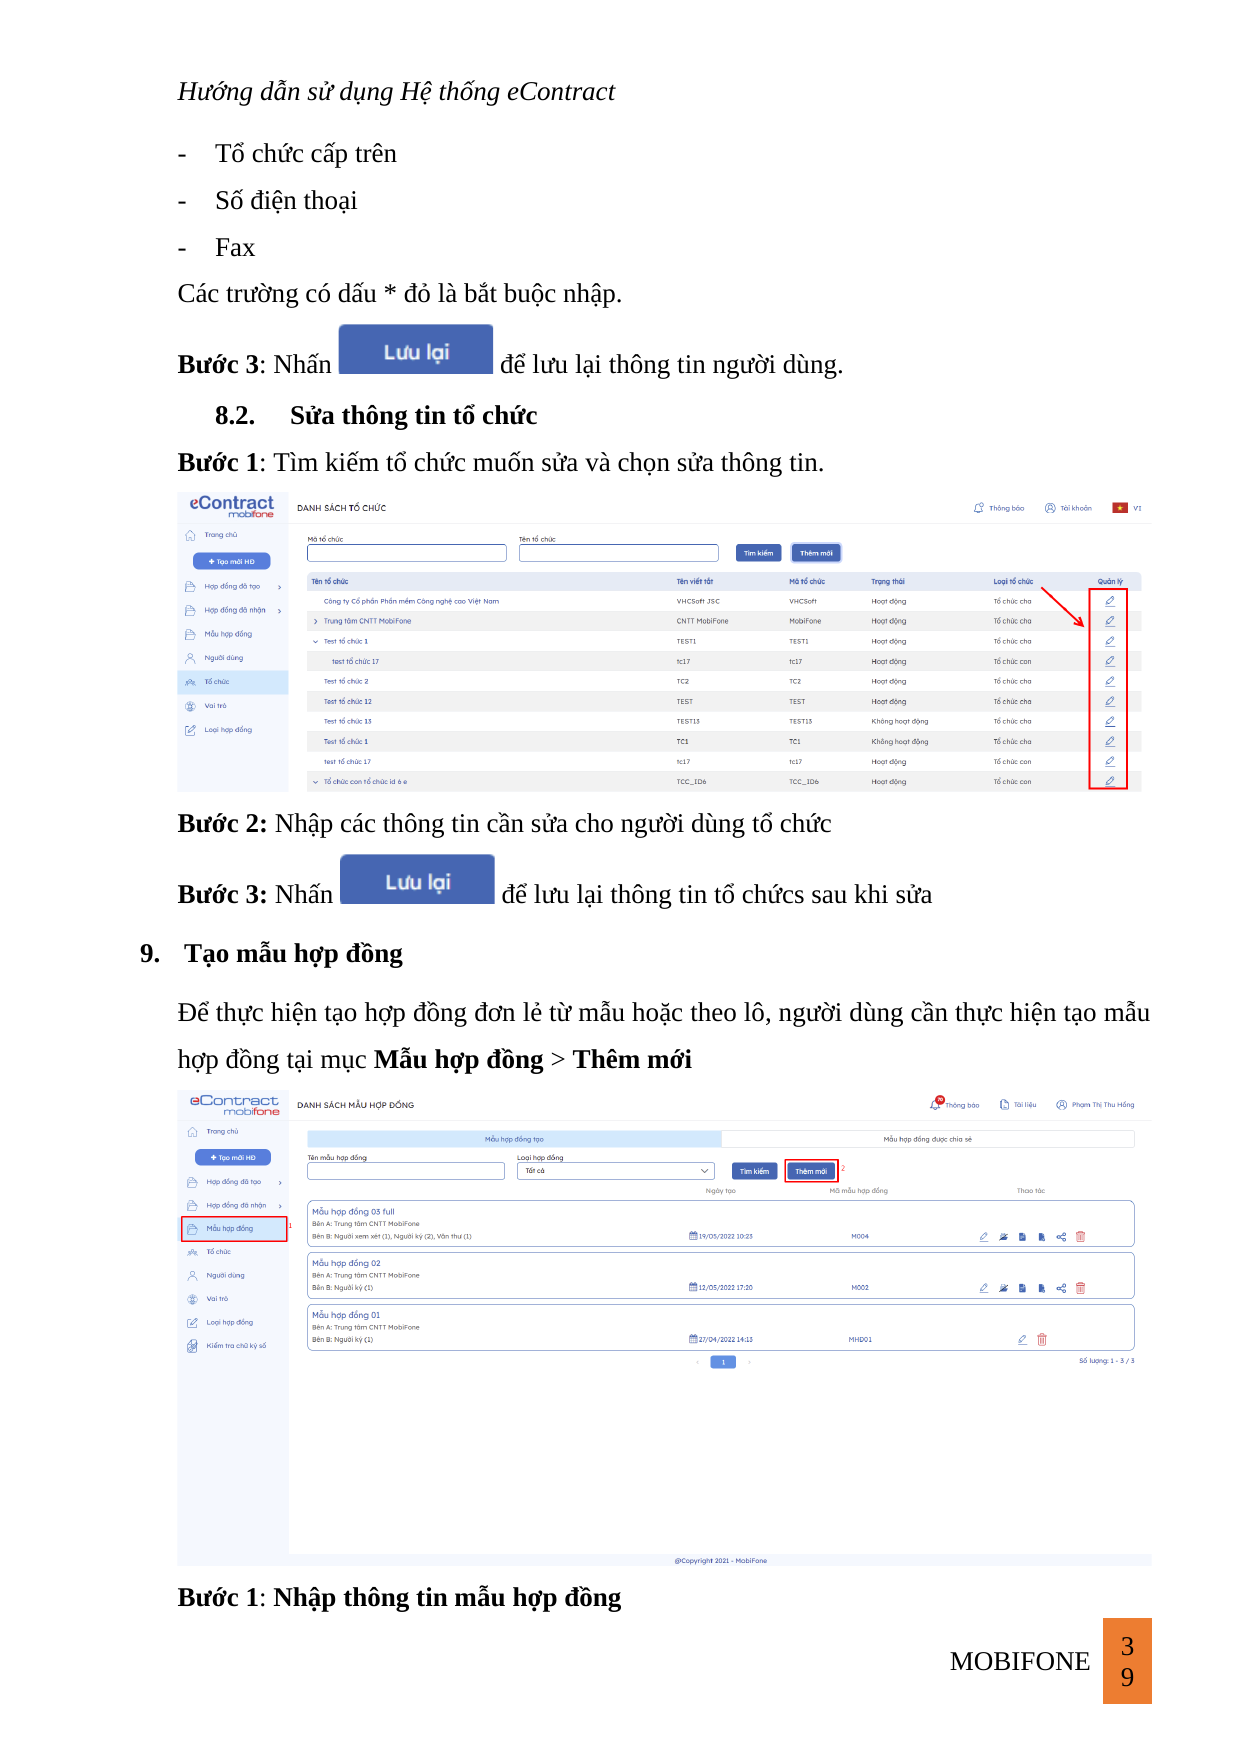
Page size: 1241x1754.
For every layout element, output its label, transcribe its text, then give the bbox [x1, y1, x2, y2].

text Các trường có dấu * đỏ là bắt buộc nhập. [177, 277, 1152, 308]
picture [177, 492, 1152, 792]
text Bước 1: Tìm kiếm tổ chức muốn sửa và chọn sửa thông tin. [177, 446, 1152, 477]
list Số điện thoại [177, 184, 1152, 215]
subtitle Sửa thông tin tổ chức [215, 399, 1152, 431]
picture [340, 853, 495, 904]
subtitle Tạo mẫu hợp đồng [140, 937, 1152, 968]
text Bước 3: Nhấn để lưu lại thông tin tổ chứcs sau khi sửa [177, 853, 1152, 909]
picture [338, 323, 494, 374]
text Bước 1: Nhập thông tin mẫu hợp đồng [177, 1581, 1152, 1612]
list Fax [177, 231, 1152, 262]
text Bước 2: Nhập các thông tin cần sửa cho người dùng tổ chức [177, 807, 1152, 838]
text Để thực hiện tạo hợp đồng đơn lẻ từ mẫu hoặc theo lô, người dùng cần thực hiện tạo mẫu hợp đồng tại mục Mẫu hợp đồng > Thêm mới [177, 997, 1152, 1074]
picture [177, 1090, 1152, 1566]
text Bước 3: Nhấn để lưu lại thông tin người dùng. [177, 324, 1152, 380]
list Tổ chức cấp trên [177, 137, 1152, 168]
